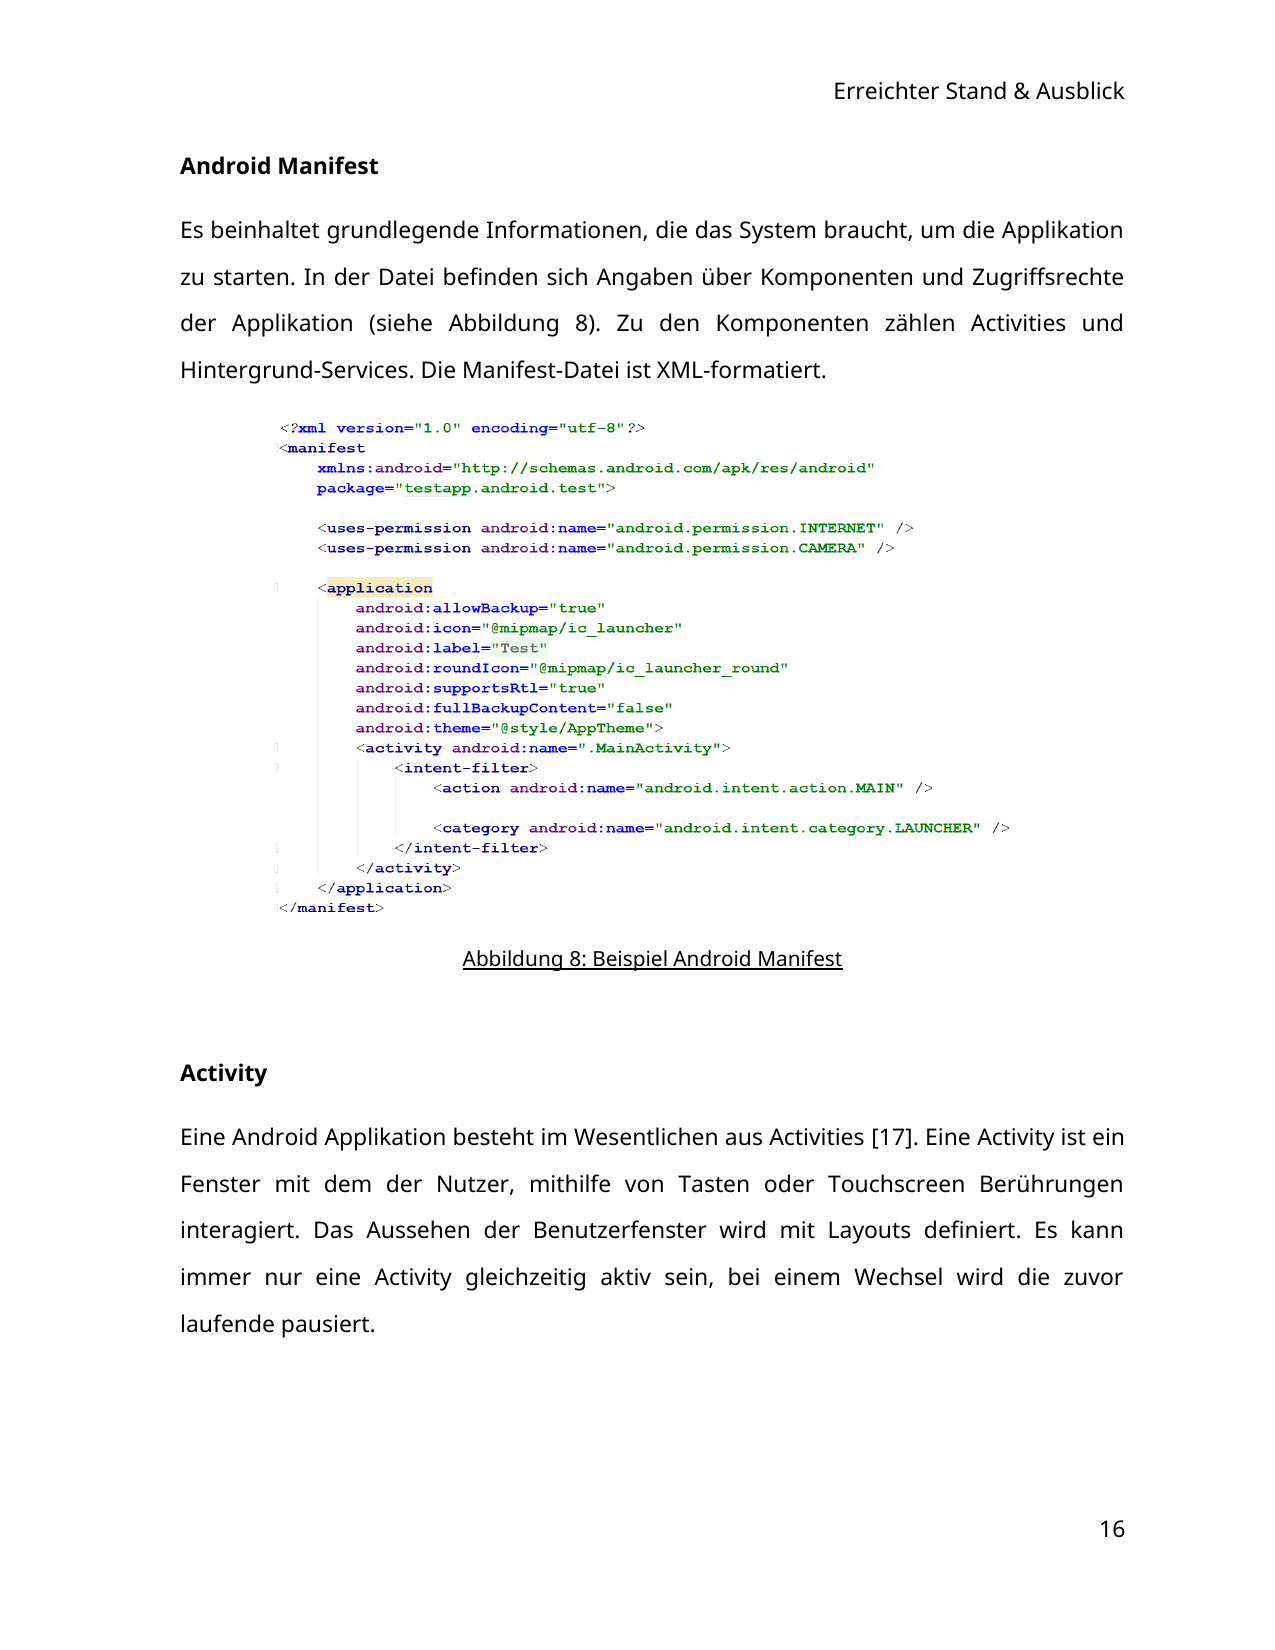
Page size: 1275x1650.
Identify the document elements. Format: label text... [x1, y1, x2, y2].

text Android Manifest [180, 150, 1125, 181]
text Abbildung 8: Beispiel Android Manifest [180, 944, 1125, 973]
text Eine Android Applikation besteht im Wesentlichen aus Activities. Eine Activity ist ein Fenster mit dem der Nutzer, mithilfe von Tasten oder Touchscreen Berührungen interagiert. Das Aussehen der Benutzerfenster wird mit Layouts definiert. Es kann immer nur eine Activity gleichzeitig aktiv sein, bei einem Wechsel wird die zuvor laufende pausiert. [180, 1121, 1125, 1339]
picture [275, 417, 1030, 912]
text Activity [180, 1057, 1125, 1088]
text Es beinhaltet grundlegende Informationen, die das System braucht, um die Applikation zu starten. In der Datei befinden sich Angaben über Komponenten und Zugriffsrechte der Applikation (siehe Abbildung 8). Zu den Komponenten zählen Activities und Hintergrund-Services. Die Manifest-Datei ist XML-formatiert. [180, 213, 1125, 385]
